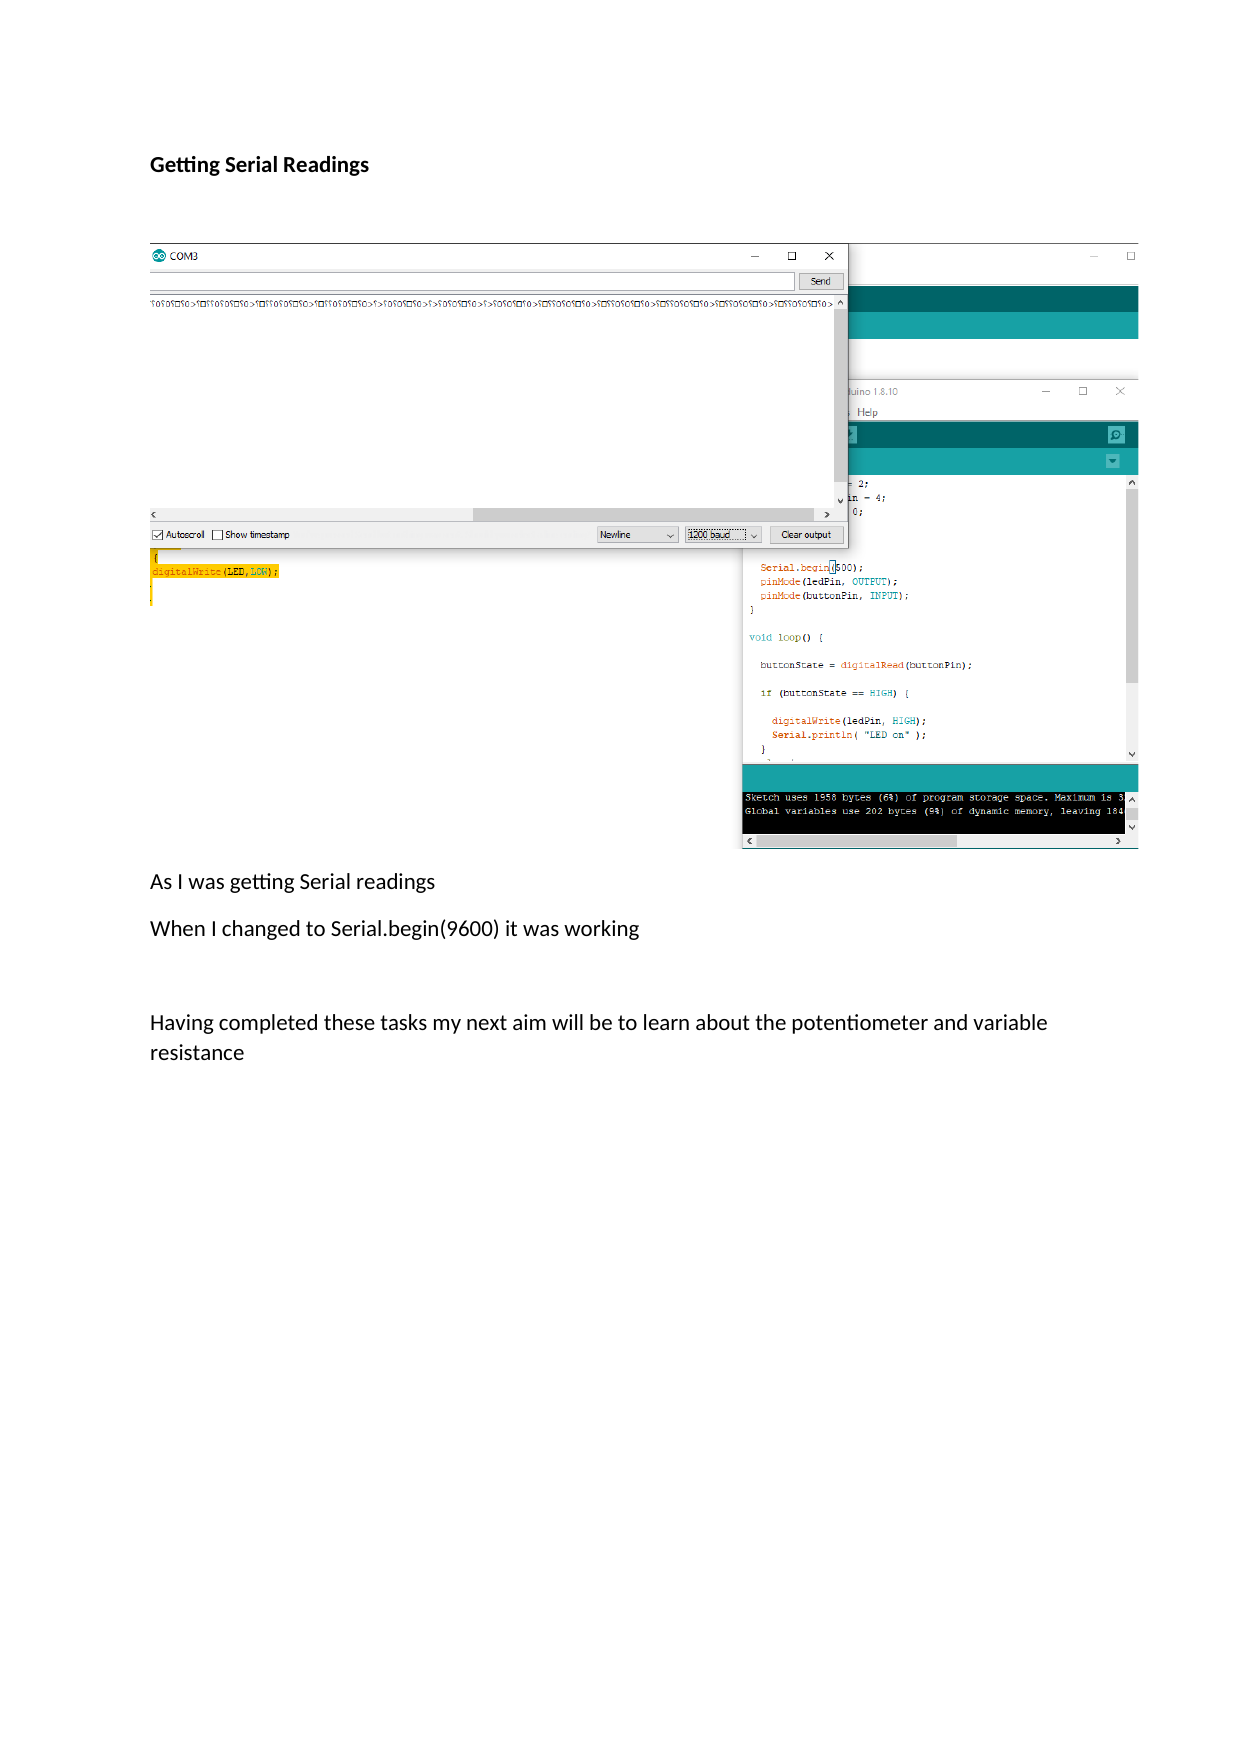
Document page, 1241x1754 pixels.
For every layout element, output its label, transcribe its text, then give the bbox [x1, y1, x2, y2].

text Getting Serial Readings [150, 150, 1090, 178]
text As I was getting Serial readings [150, 867, 1090, 895]
picture [150, 243, 1139, 849]
text When I changed to Serial.begin(9600) it was working [150, 914, 1090, 942]
text Having completed these tasks my next aim will be to learn about the potentiometer and variable resistance [150, 1008, 1090, 1066]
